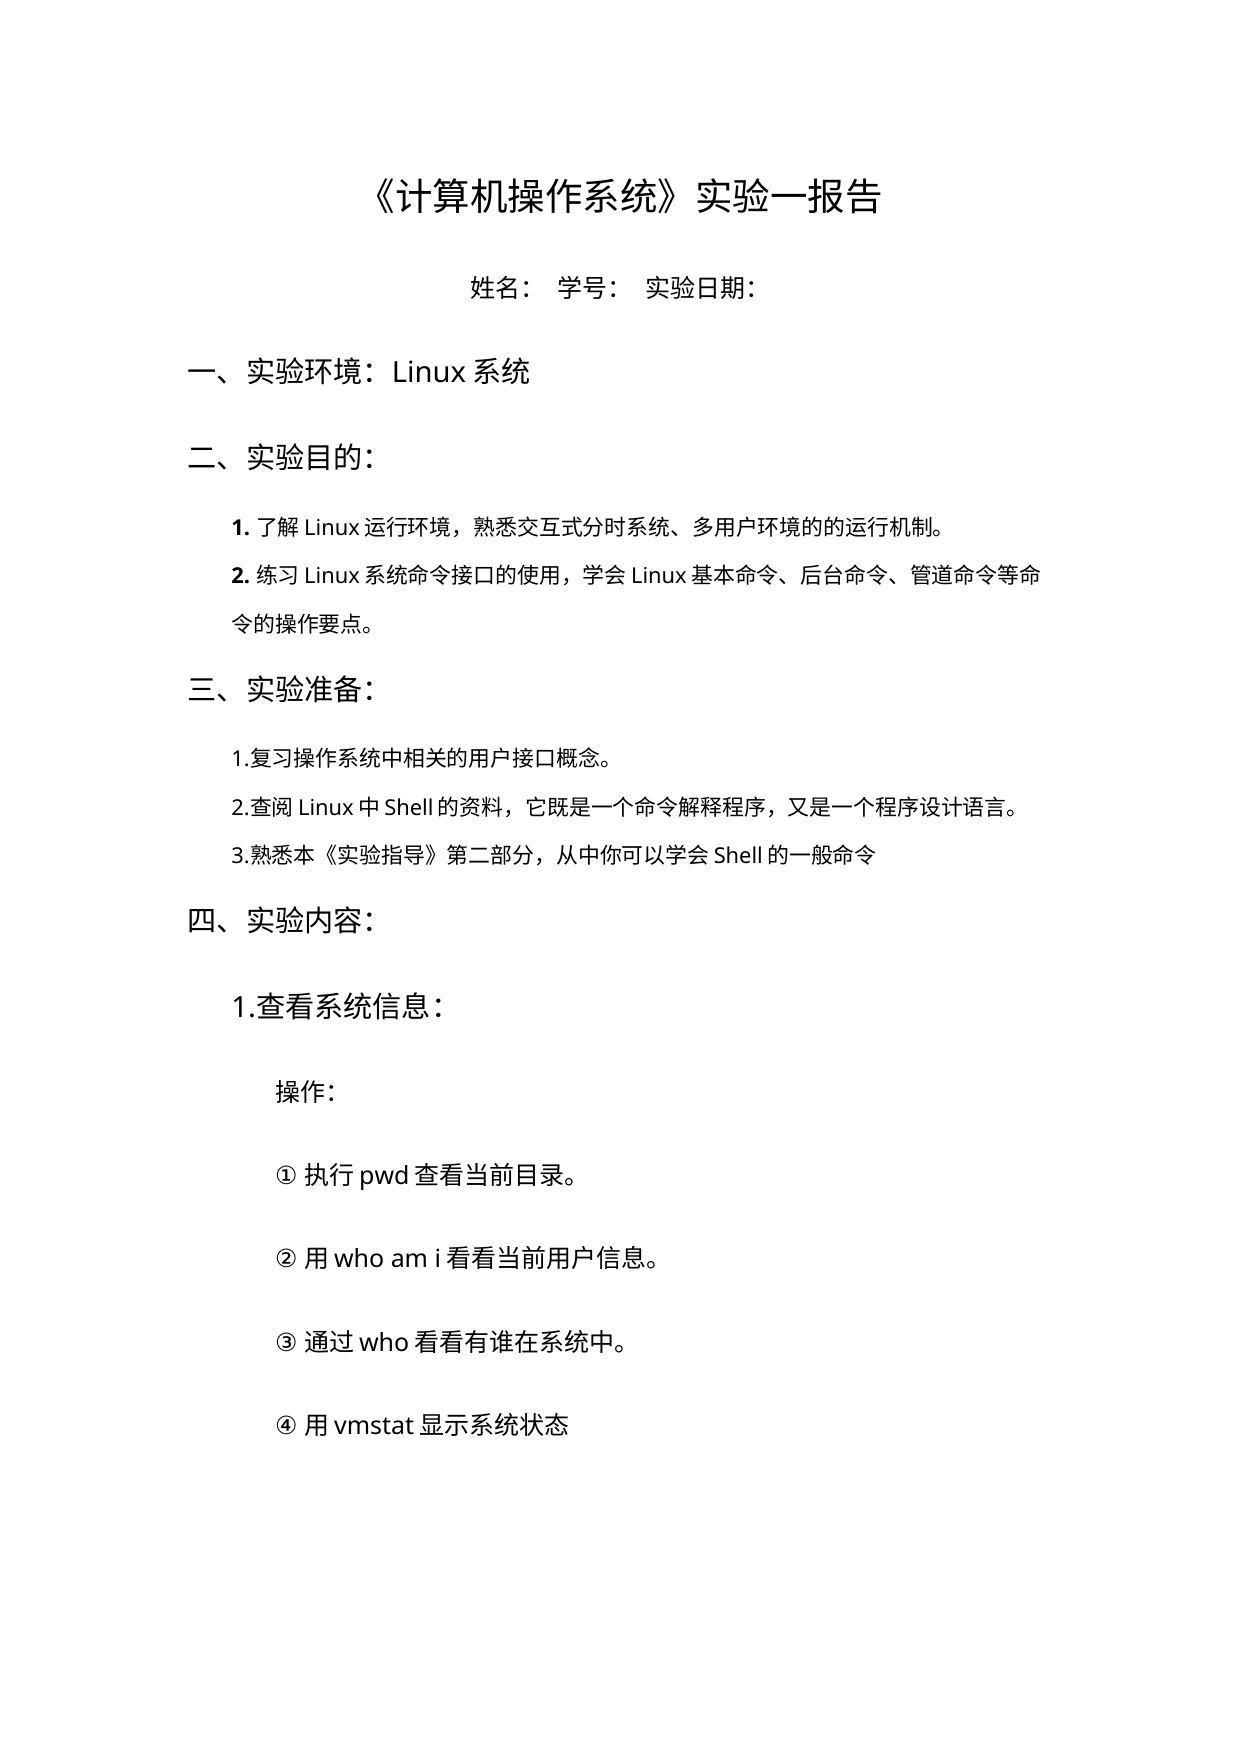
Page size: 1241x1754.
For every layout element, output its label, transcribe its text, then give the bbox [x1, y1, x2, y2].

list 1.复习操作系统中相关的用户接口概念。 [187, 741, 1053, 773]
text 操作： [231, 1058, 1053, 1123]
text 二、实验目的： [187, 423, 1053, 488]
text ② 用who am i看看当前用户信息。 [231, 1224, 1053, 1289]
text ③ 通过who看看有谁在系统中。 [231, 1308, 1053, 1373]
text 2.查阅Linux中Shell的资料，它既是一个命令解释程序，又是一个程序设计语言。 [187, 789, 1053, 822]
list 1.查看系统信息： [187, 972, 1053, 1037]
text 2. 练习Linux系统命令接口的使用，学会Linux基本命令、后台命令、管道命令等命 令的操作要点。 [187, 558, 1053, 639]
text 姓名： 学号： 实验日期： [187, 254, 1053, 319]
text 《计算机操作系统》实验一报告 [187, 162, 1053, 227]
text ④ 用vmstat显示系统状态 [231, 1391, 1053, 1456]
list 四、实验内容： [187, 886, 1053, 951]
text ① 执行pwd查看当前目录。 [231, 1141, 1053, 1206]
list 三、实验准备： [187, 655, 1053, 720]
text 3.熟悉本《实验指导》第二部分，从中你可以学会Shell的一般命令 [187, 838, 1053, 870]
text 1. 了解Linux运行环境，熟悉交互式分时系统、多用户环境的的运行机制。 [187, 509, 1053, 542]
text 一、实验环境：Linux系统 [187, 337, 1053, 402]
